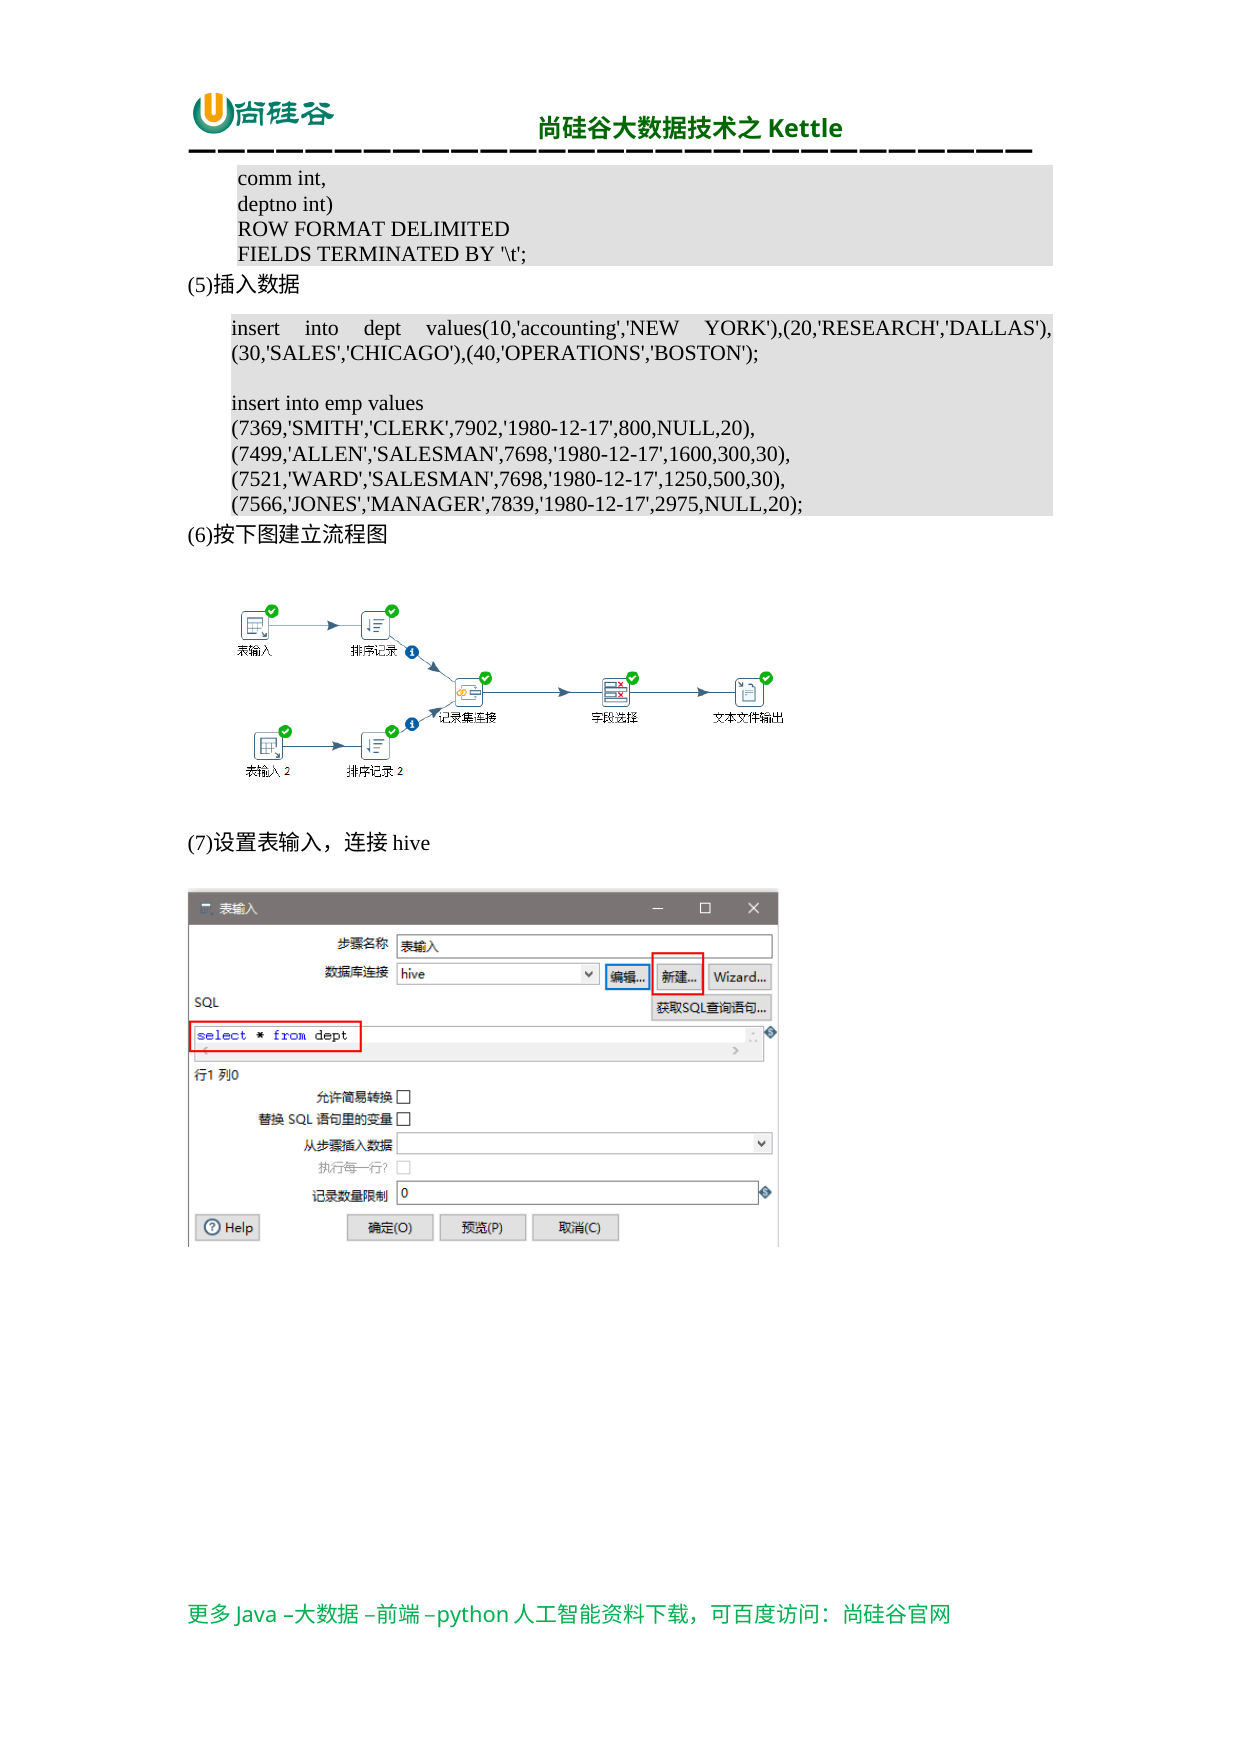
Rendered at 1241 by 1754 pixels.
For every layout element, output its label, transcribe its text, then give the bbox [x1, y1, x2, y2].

text FIELDS TERMINATED BY '\t'; [237, 241, 1053, 266]
picture [187, 564, 830, 794]
text insert into emp values [231, 390, 1053, 415]
text (7)设置表输入，连接hive [187, 824, 1053, 857]
text ROW FORMAT DELIMITED [237, 216, 1053, 241]
text insert into dept values(10,'accounting','NEW YORK'),(20,'RESEARCH','DALLAS'),(30,'SALES','CHICAGO'),(40,'OPERATIONS','BOSTON'); [231, 314, 1053, 365]
text (7566,'JONES','MANAGER',7839,'1980-12-17',2975,NULL,20); [231, 491, 1053, 516]
picture [187, 888, 779, 1247]
picture [187, 88, 338, 138]
text (7369,'SMITH','CLERK',7902,'1980-12-17',800,NULL,20), [231, 415, 1053, 441]
text (7499,'ALLEN','SALESMAN',7698,'1980-12-17',1600,300,30), [231, 441, 1053, 466]
text deptno int) [237, 191, 1053, 216]
text (7521,'WARD','SALESMAN',7698,'1980-12-17',1250,500,30), [231, 466, 1053, 491]
text (5)插入数据 [187, 266, 1053, 299]
text (6)按下图建立流程图 [187, 516, 1053, 549]
text comm int, [237, 165, 1053, 191]
